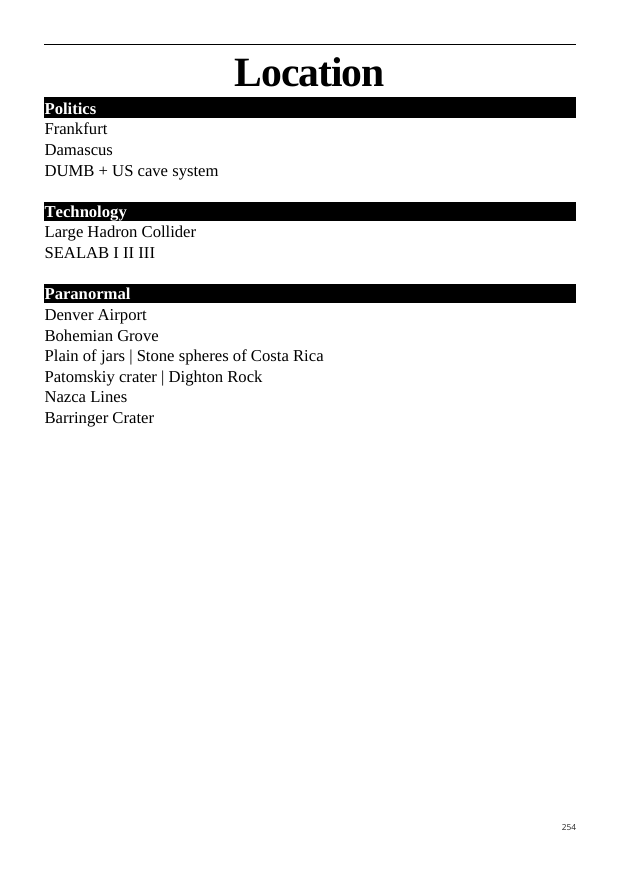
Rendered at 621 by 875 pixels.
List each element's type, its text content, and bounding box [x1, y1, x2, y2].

text Large Hadron Collider [44, 222, 576, 241]
text Bohemian Grove [44, 325, 576, 344]
text Damascus [44, 140, 576, 159]
text Frankfurt [44, 119, 576, 138]
text Plain of jars | Stone spheres of Costa Rica [44, 346, 576, 365]
text SEALAB I II III [44, 243, 576, 262]
text Nazca Lines [44, 387, 576, 406]
text DUMB + US cave system [44, 160, 576, 179]
subtitle Paranormal [44, 284, 576, 303]
subtitle Technology [44, 202, 576, 221]
text Denver Airport [44, 305, 576, 324]
subtitle Politics [44, 98, 576, 118]
text Patomskiy crater | Dighton Rock [44, 367, 576, 386]
text Barringer Crater [44, 408, 576, 427]
subtitle Location [44, 45, 576, 97]
